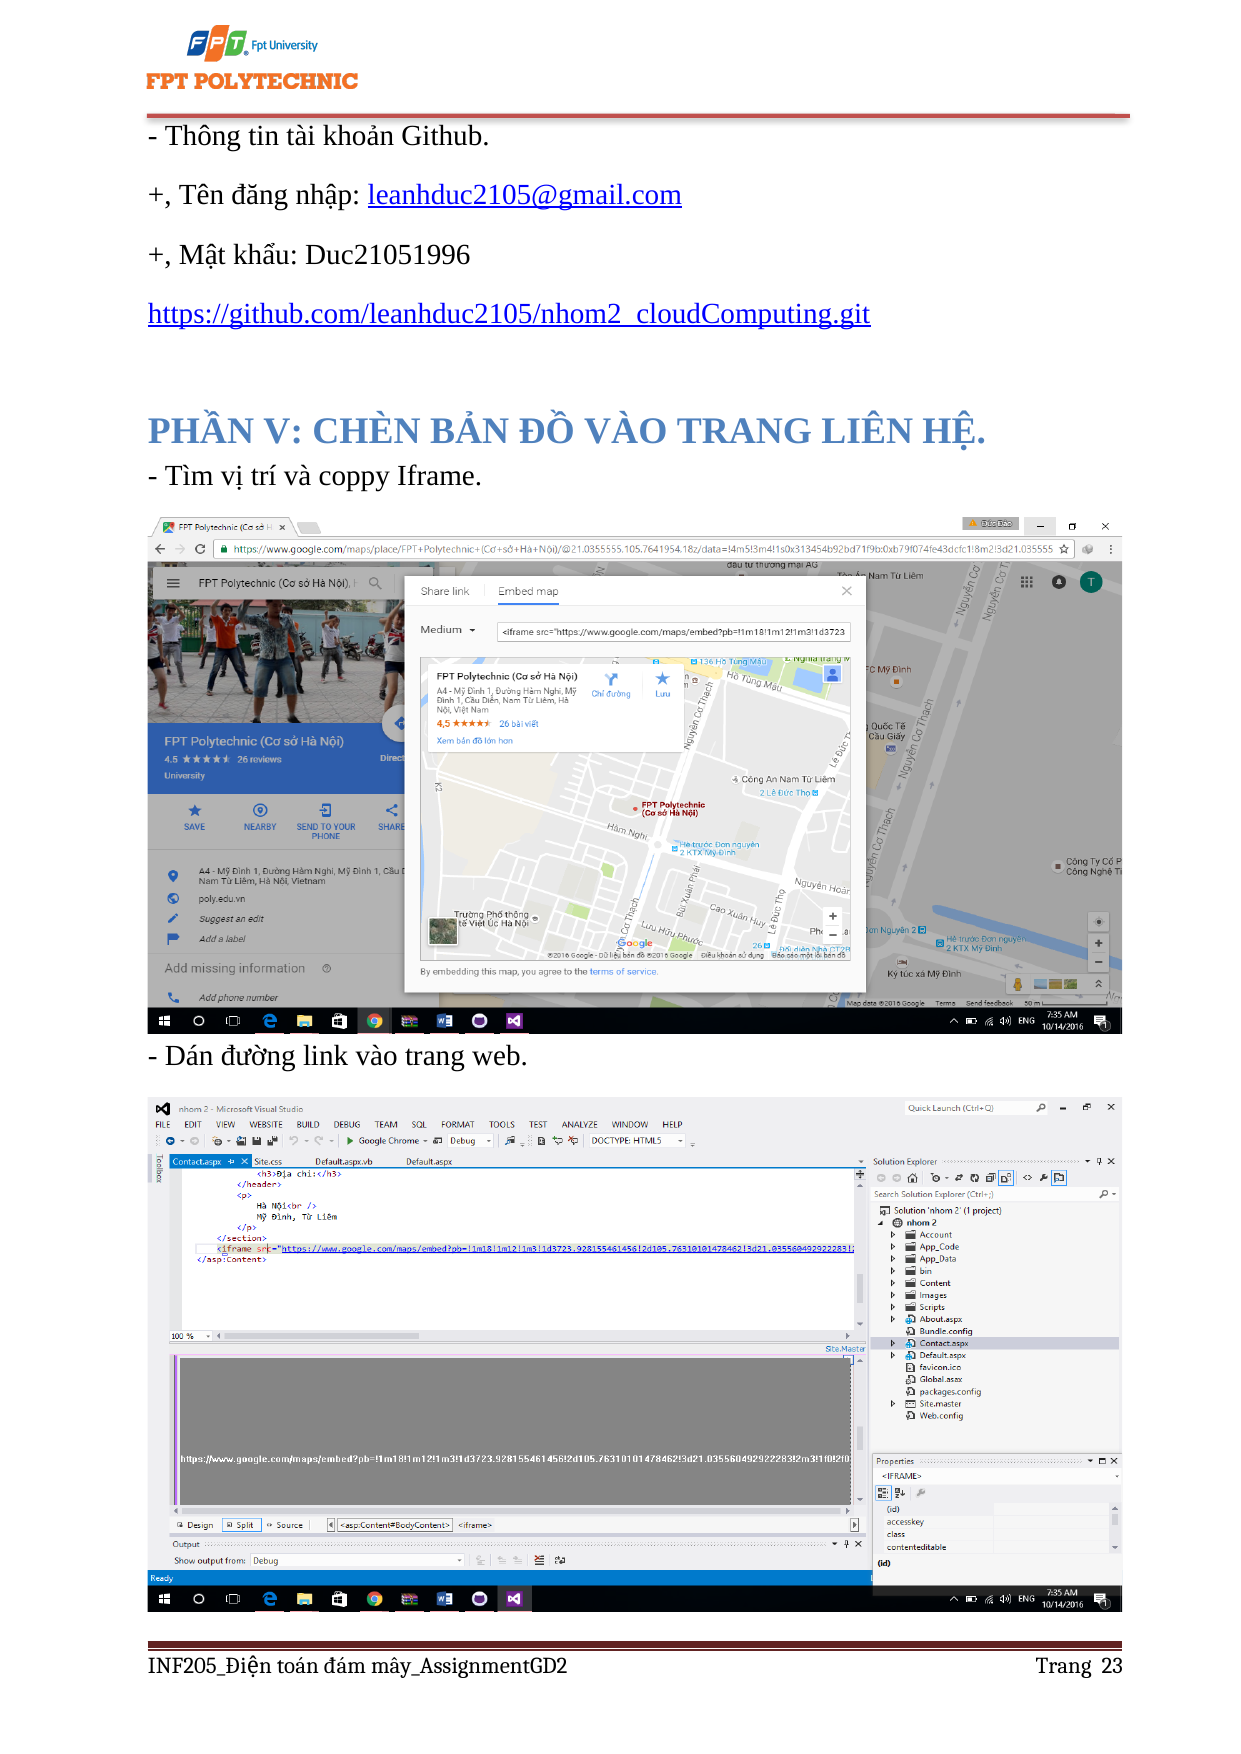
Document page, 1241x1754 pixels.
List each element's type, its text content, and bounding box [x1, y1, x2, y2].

picture [147, 1097, 1123, 1612]
picture [146, 25, 358, 89]
subtitle PHẦN V: CHÈN BẢN ĐỒ VÀO TRANG LIÊN HỆ. [148, 409, 1122, 452]
picture [147, 517, 1123, 1034]
text - Thông tin tài khoản Github. [148, 118, 1122, 152]
text +, Mật khẩu: Duc21051996 [148, 237, 1122, 270]
text - Tìm vị trí và coppy Iframe. [148, 458, 1122, 492]
text https://github.com/leanhduc2105/nhom2_cloudComputing.git [148, 296, 1122, 330]
text +, Tên đăng nhập: leanhduc2105@gmail.com [148, 177, 1122, 211]
text - Dán đường link vào trang web. [148, 1038, 1122, 1071]
